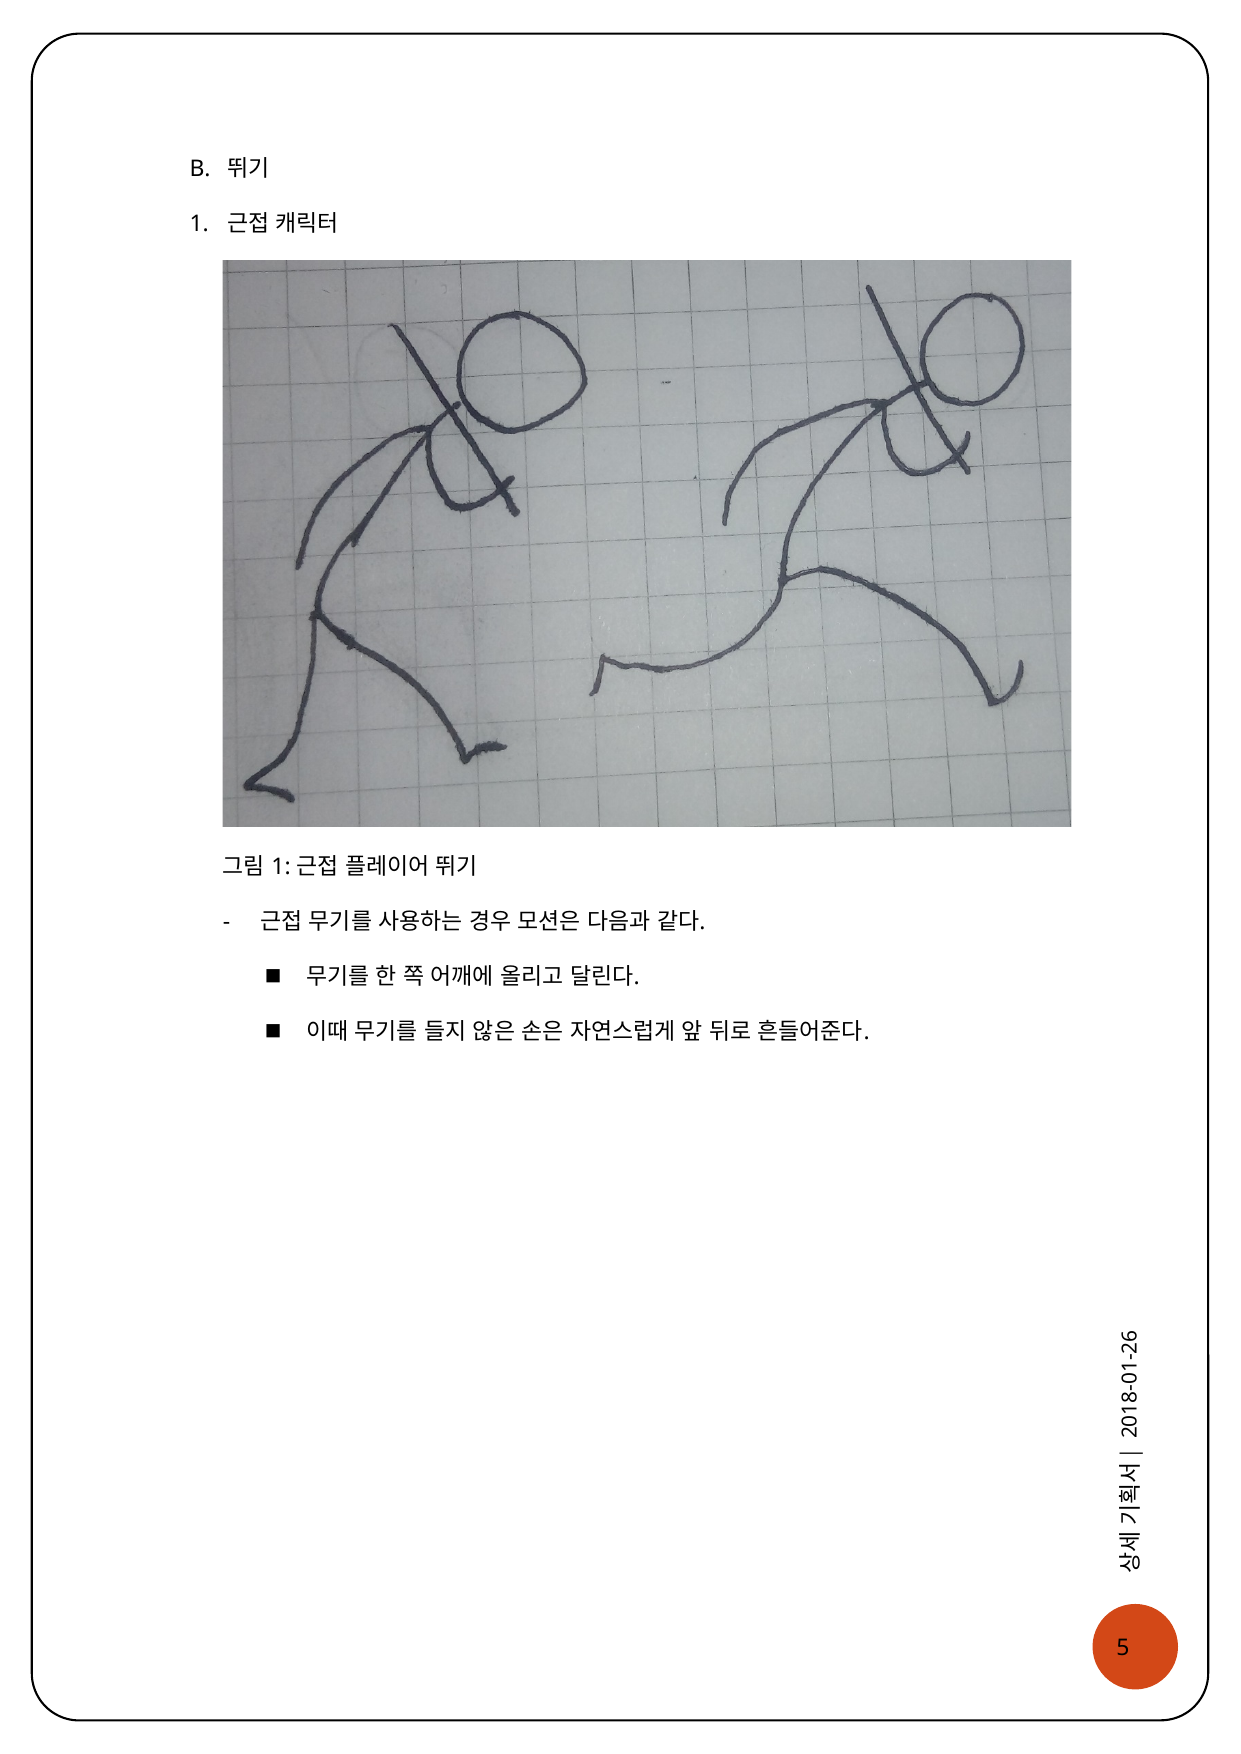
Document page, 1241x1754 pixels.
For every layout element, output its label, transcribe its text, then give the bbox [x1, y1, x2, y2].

text 그림 1: 근접 플레이어 뛰기 [223, 848, 1092, 881]
picture [222, 260, 1072, 827]
list 근접 캐릭터 [189, 205, 1092, 238]
list 근접 무기를 사용하는 경우 모션은 다음과 같다. [223, 903, 1092, 936]
list 뛰기 [189, 150, 1092, 183]
list 이때 무기를 들지 않은 손은 자연스럽게 앞 뒤로 흔들어준다. [264, 1013, 1092, 1046]
list 무기를 한 쪽 어깨에 올리고 달린다. [264, 958, 1092, 991]
